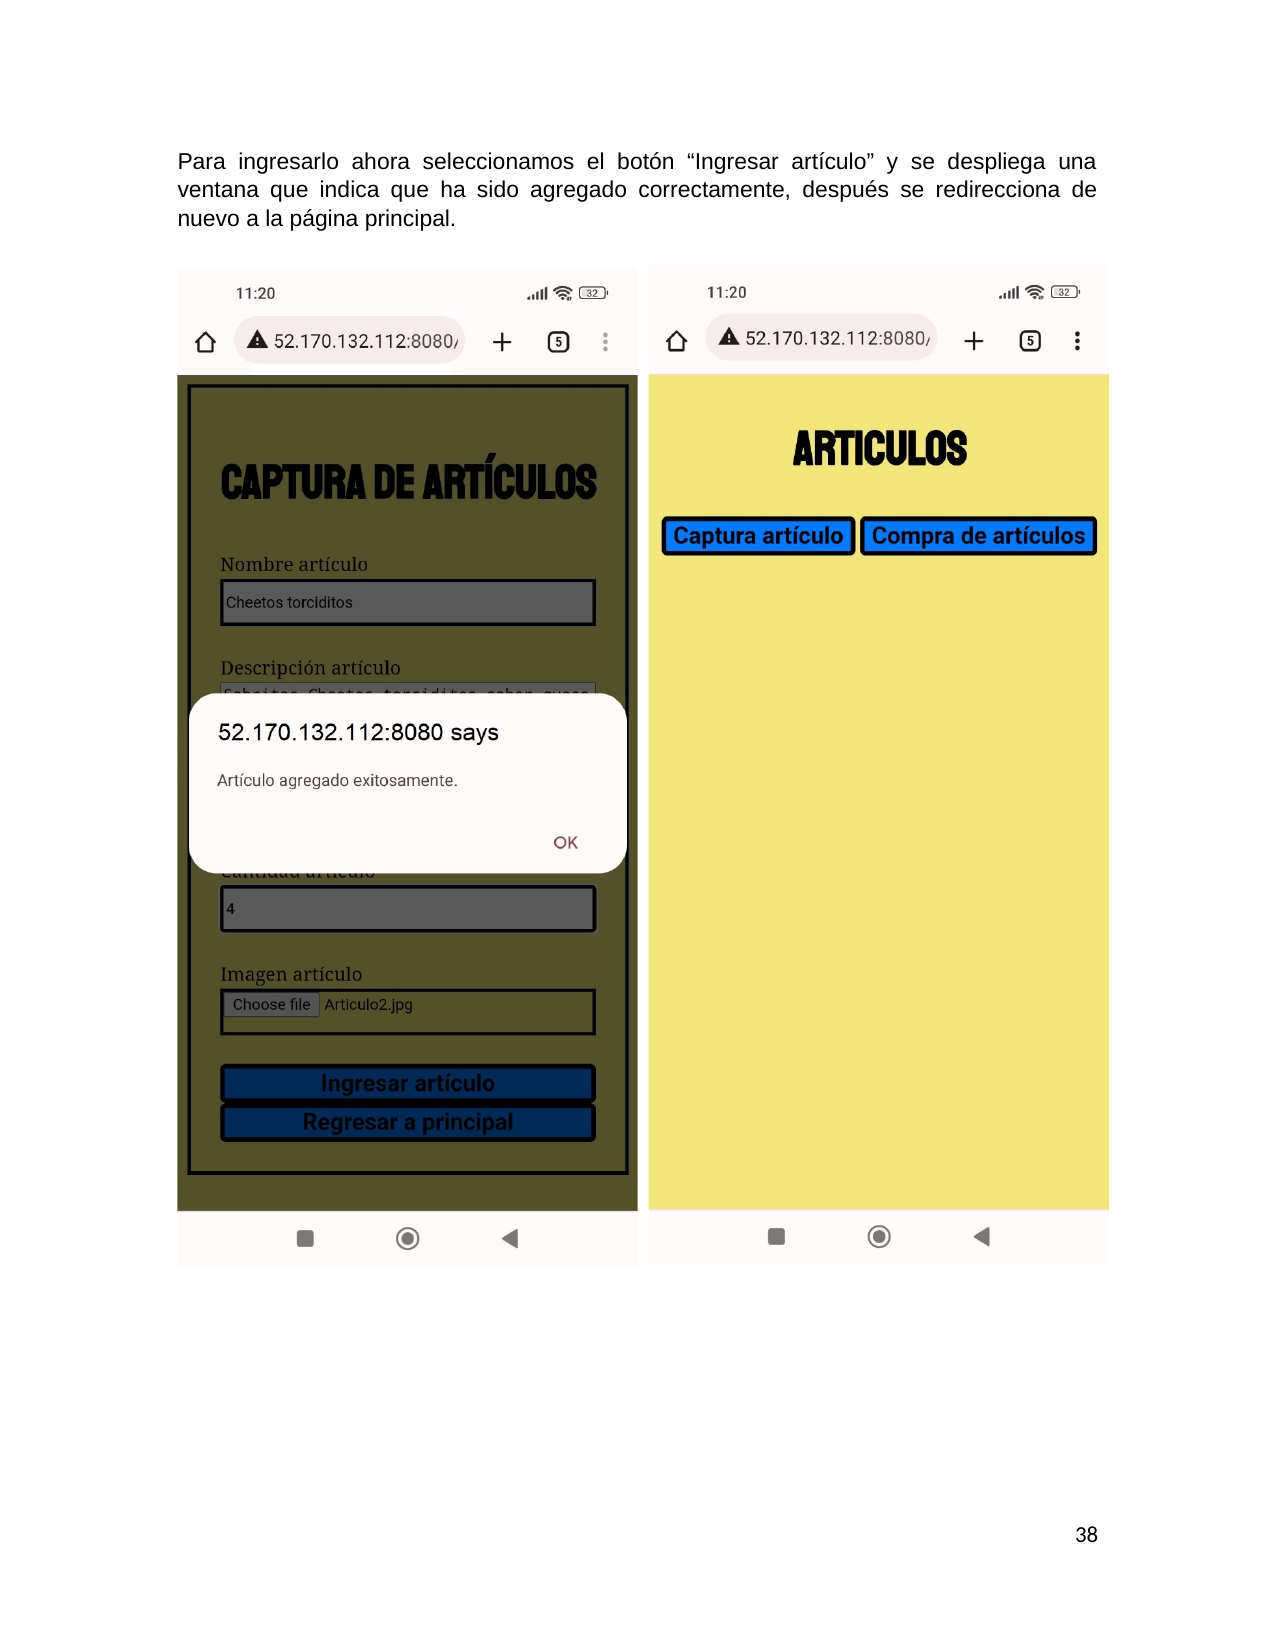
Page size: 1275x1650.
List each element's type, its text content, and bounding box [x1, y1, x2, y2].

text Para ingresarlo ahora seleccionamos el botón “Ingresar artículo” y se despliega una ventana que indica que ha sido agregado correctamente, después se redirecciona de nuevo a la página principal. [177, 148, 1098, 231]
picture [648, 265, 1109, 1264]
picture [177, 267, 638, 1266]
